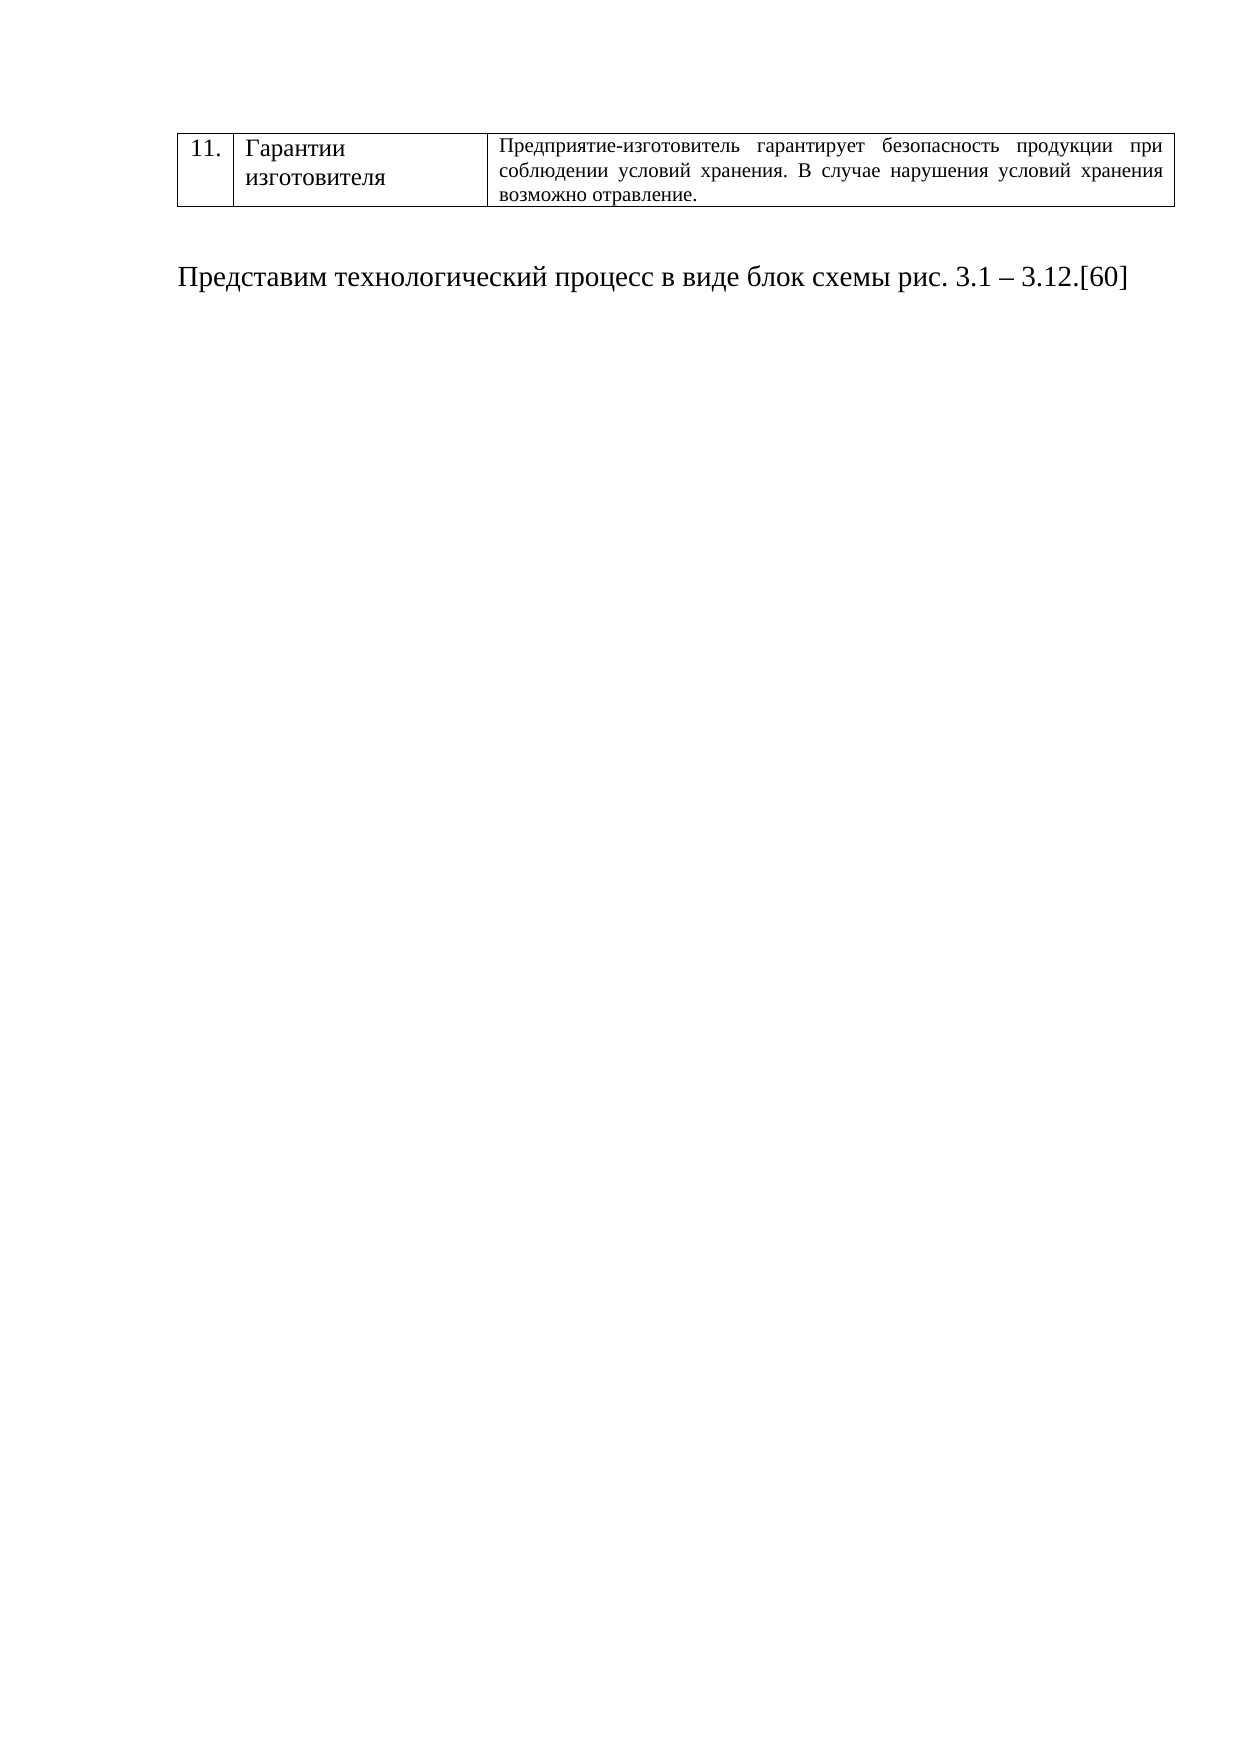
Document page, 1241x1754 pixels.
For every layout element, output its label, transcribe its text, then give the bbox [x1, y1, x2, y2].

table_cell Предприятие-изготовитель гарантирует безопасность продукции при соблюдении условий хранения. В случае нарушения условий хранения возможно отравление. [488, 134, 1174, 206]
text Представим технологический процесс в виде блок схемы рис. 3.1 – 3.12.[60] [177, 259, 1152, 293]
table_cell 11. [178, 134, 233, 206]
table_cell Гарантии изготовителя [234, 134, 487, 206]
